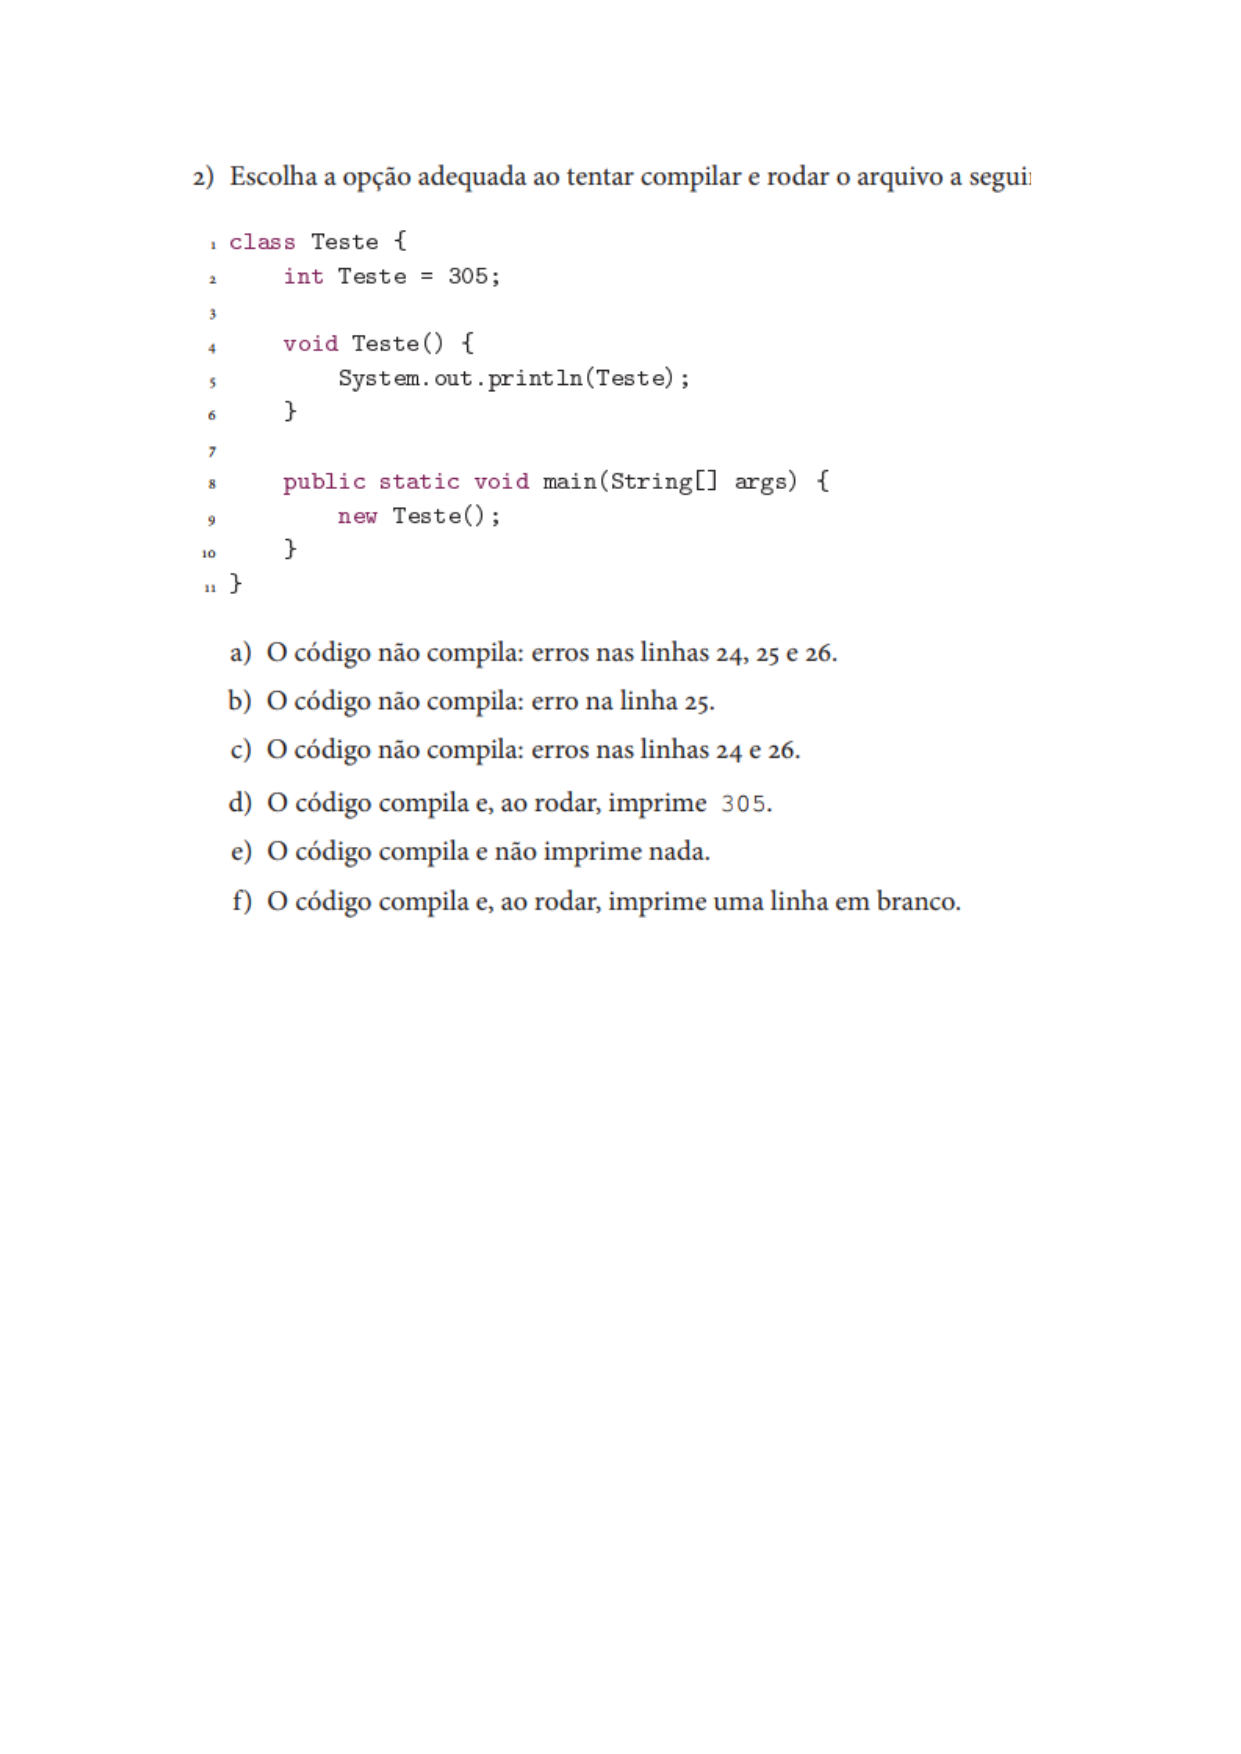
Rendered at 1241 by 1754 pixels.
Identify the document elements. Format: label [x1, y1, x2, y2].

picture [176, 146, 1032, 929]
